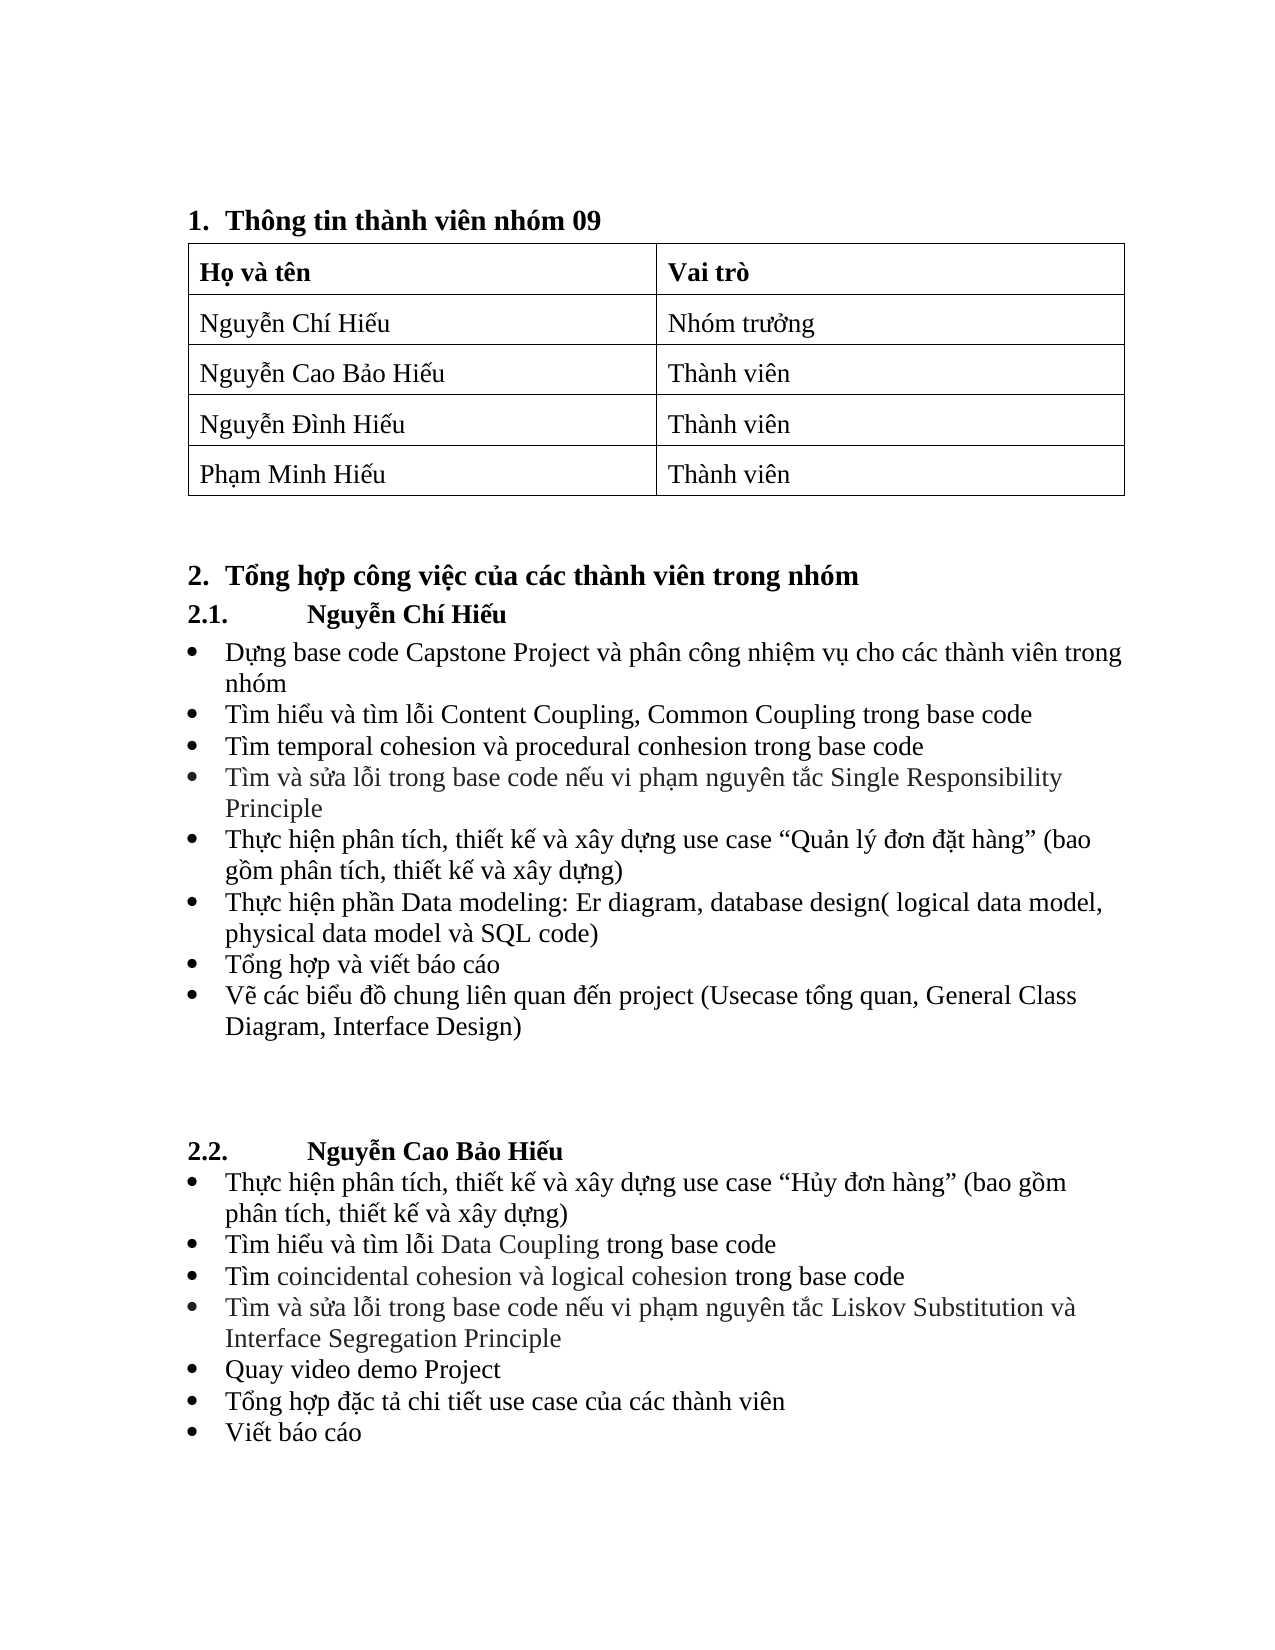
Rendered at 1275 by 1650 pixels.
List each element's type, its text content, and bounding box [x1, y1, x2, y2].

list Tìm và sửa lỗi trong base code nếu vi phạm nguyên tắc Single Responsibility Principle [187, 761, 1125, 823]
table_cell Nguyễn Cao Bảo Hiếu [189, 345, 656, 394]
list Thực hiện phần Data modeling: Er diagram, database design( logical data model, physical data model và SQL code) [187, 886, 1125, 948]
list Tổng hợp đặc tả chi tiết use case của các thành viên [187, 1385, 1125, 1416]
table_cell Nguyễn Đình Hiếu [189, 395, 656, 445]
list Tổng hợp và viết báo cáo [187, 948, 1125, 979]
list Thông tin thành viên nhóm 09 [187, 203, 1125, 236]
table_cell Phạm Minh Hiếu [189, 446, 656, 495]
list Tìm hiểu và tìm lỗi Data Coupling trong base code [606, 1229, 1125, 1260]
list Viết báo cáo [187, 1416, 1125, 1447]
table_cell Thành viên [657, 395, 1124, 445]
list Quay video demo Project [187, 1353, 1125, 1385]
table_header Vai trò [657, 244, 1124, 293]
table_cell Nhóm trưởng [657, 295, 1124, 344]
table_header Họ và tên [189, 244, 656, 293]
table_cell Nguyễn Chí Hiếu [189, 295, 656, 344]
table_cell Thành viên [657, 446, 1124, 495]
list Tổng hợp công việc của các thành viên trong nhóm [187, 558, 1125, 592]
list Nguyễn Cao Bảo Hiếu [187, 1135, 1125, 1166]
table_cell Thành viên [657, 345, 1124, 394]
list Vẽ các biểu đồ chung liên quan đến project (Usecase tổng quan, General Class Diagram, Interface Design) [187, 979, 1125, 1042]
list Thực hiện phân tích, thiết kế và xây dựng use case “Quản lý đơn đặt hàng” (bao gồm phân tích, thiết kế và xây dựng) [187, 823, 1125, 886]
list Tìm coincidental cohesion và logical cohesion trong base code [735, 1260, 1125, 1291]
list Tìm hiểu và tìm lỗi Content Coupling, Common Coupling trong base code [187, 698, 1125, 729]
list Tìm temporal cohesion và procedural conhesion trong base code [187, 729, 1125, 761]
list Tìm và sửa lỗi trong base code nếu vi phạm nguyên tắc Liskov Substitution và Interface Segregation Principle [187, 1291, 1125, 1353]
list Tìm hiểu và tìm lỗi Data Coupling trong base code [187, 1229, 441, 1260]
list Nguyễn Chí Hiếu [187, 599, 1125, 630]
list Thực hiện phân tích, thiết kế và xây dựng use case “Hủy đơn hàng” (bao gồm phân tích, thiết kế và xây dựng) [187, 1166, 1125, 1229]
list Dựng base code Capstone Project và phân công nhiệm vụ cho các thành viên trong nhóm [187, 636, 1125, 698]
